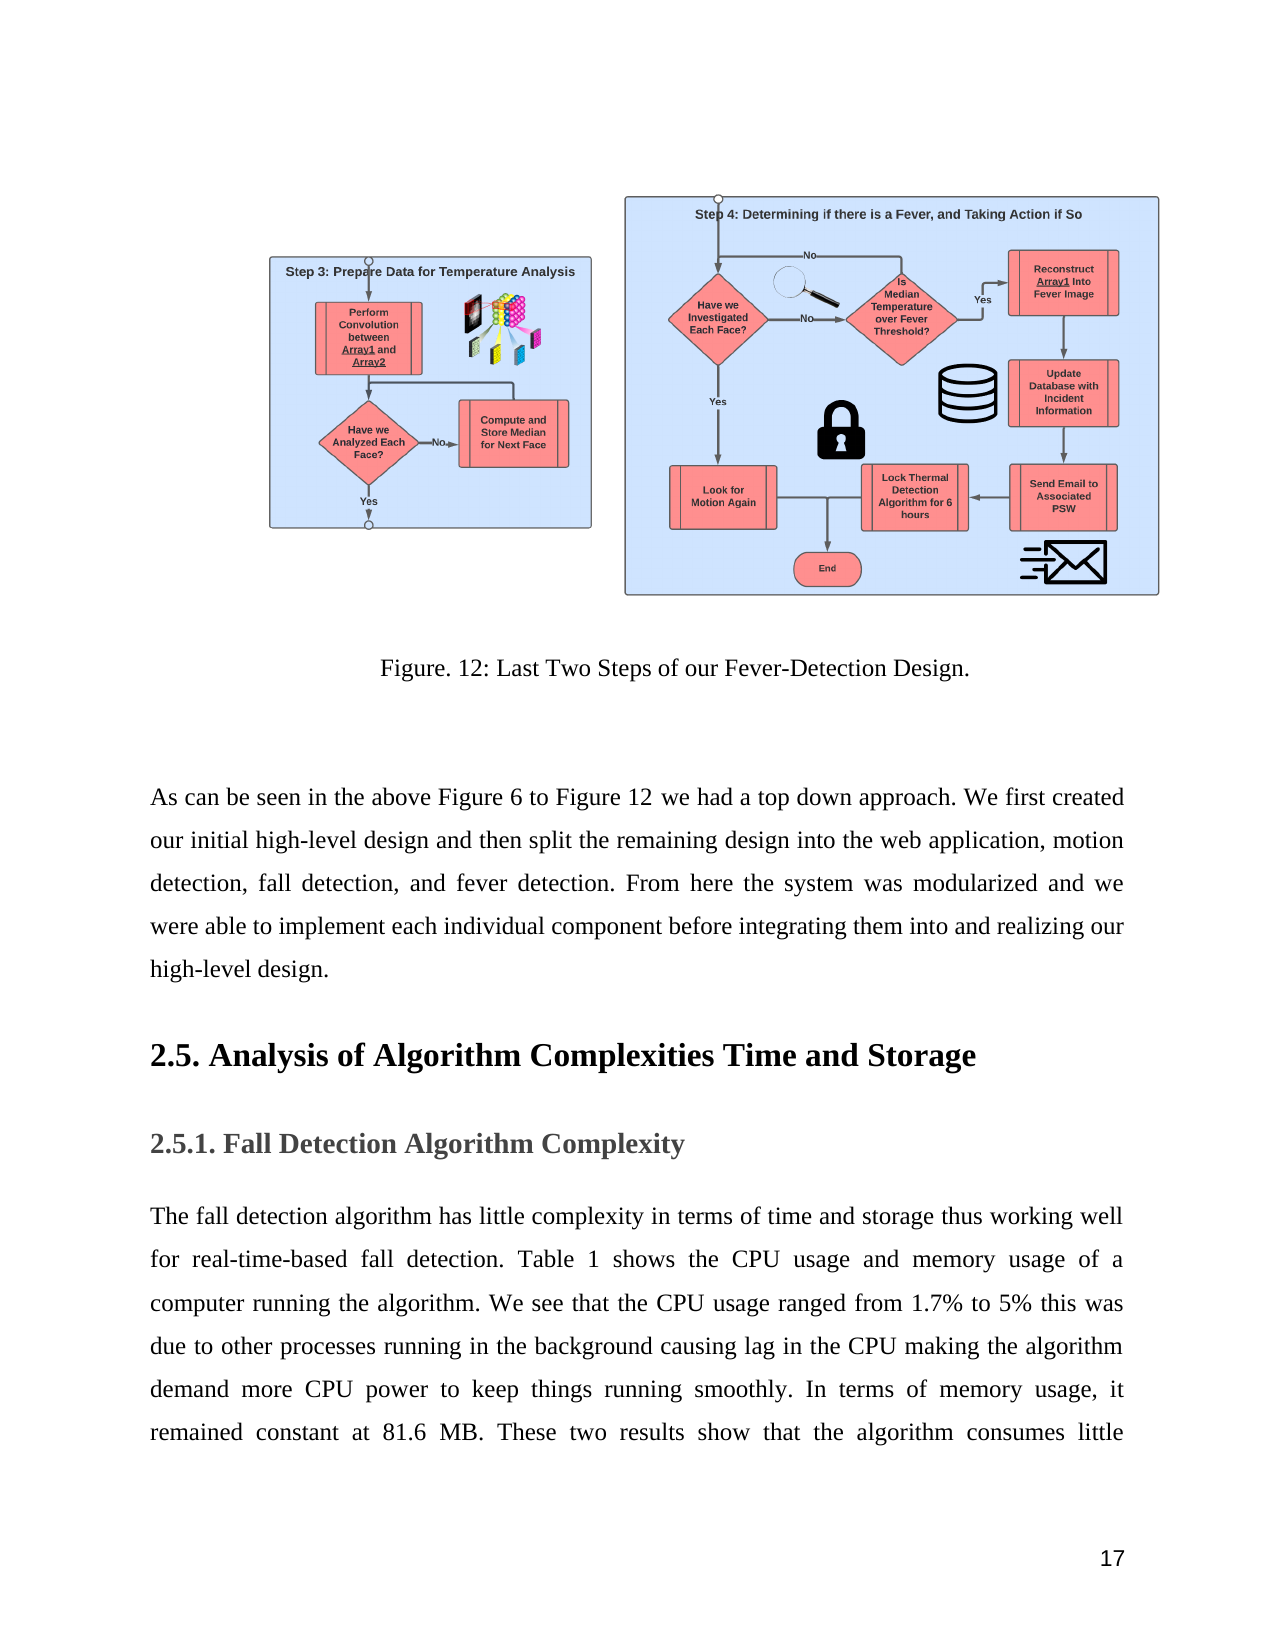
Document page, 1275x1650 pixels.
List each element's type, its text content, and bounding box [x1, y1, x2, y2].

picture [225, 150, 1200, 640]
subtitle 2.5. Analysis of Algorithm Complexities Time and Storage [150, 1035, 1125, 1073]
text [150, 1201, 1125, 1446]
text Figure. 12: Last Two Steps of our Fever-Detection Design. [150, 653, 1125, 681]
subtitle 2.5.1. Fall Detection Algorithm Complexity [150, 1126, 1125, 1159]
text As can be seen in the above Figure 6 to Figure 12 we had a top down approach. We first created our initial high-level design and then split the remaining design into the web application, motion detection, fall detection, and fever detection. From here the system was modularized and we were able to implement each individual component before integrating them into and realizing our high-level design. [150, 782, 1125, 983]
